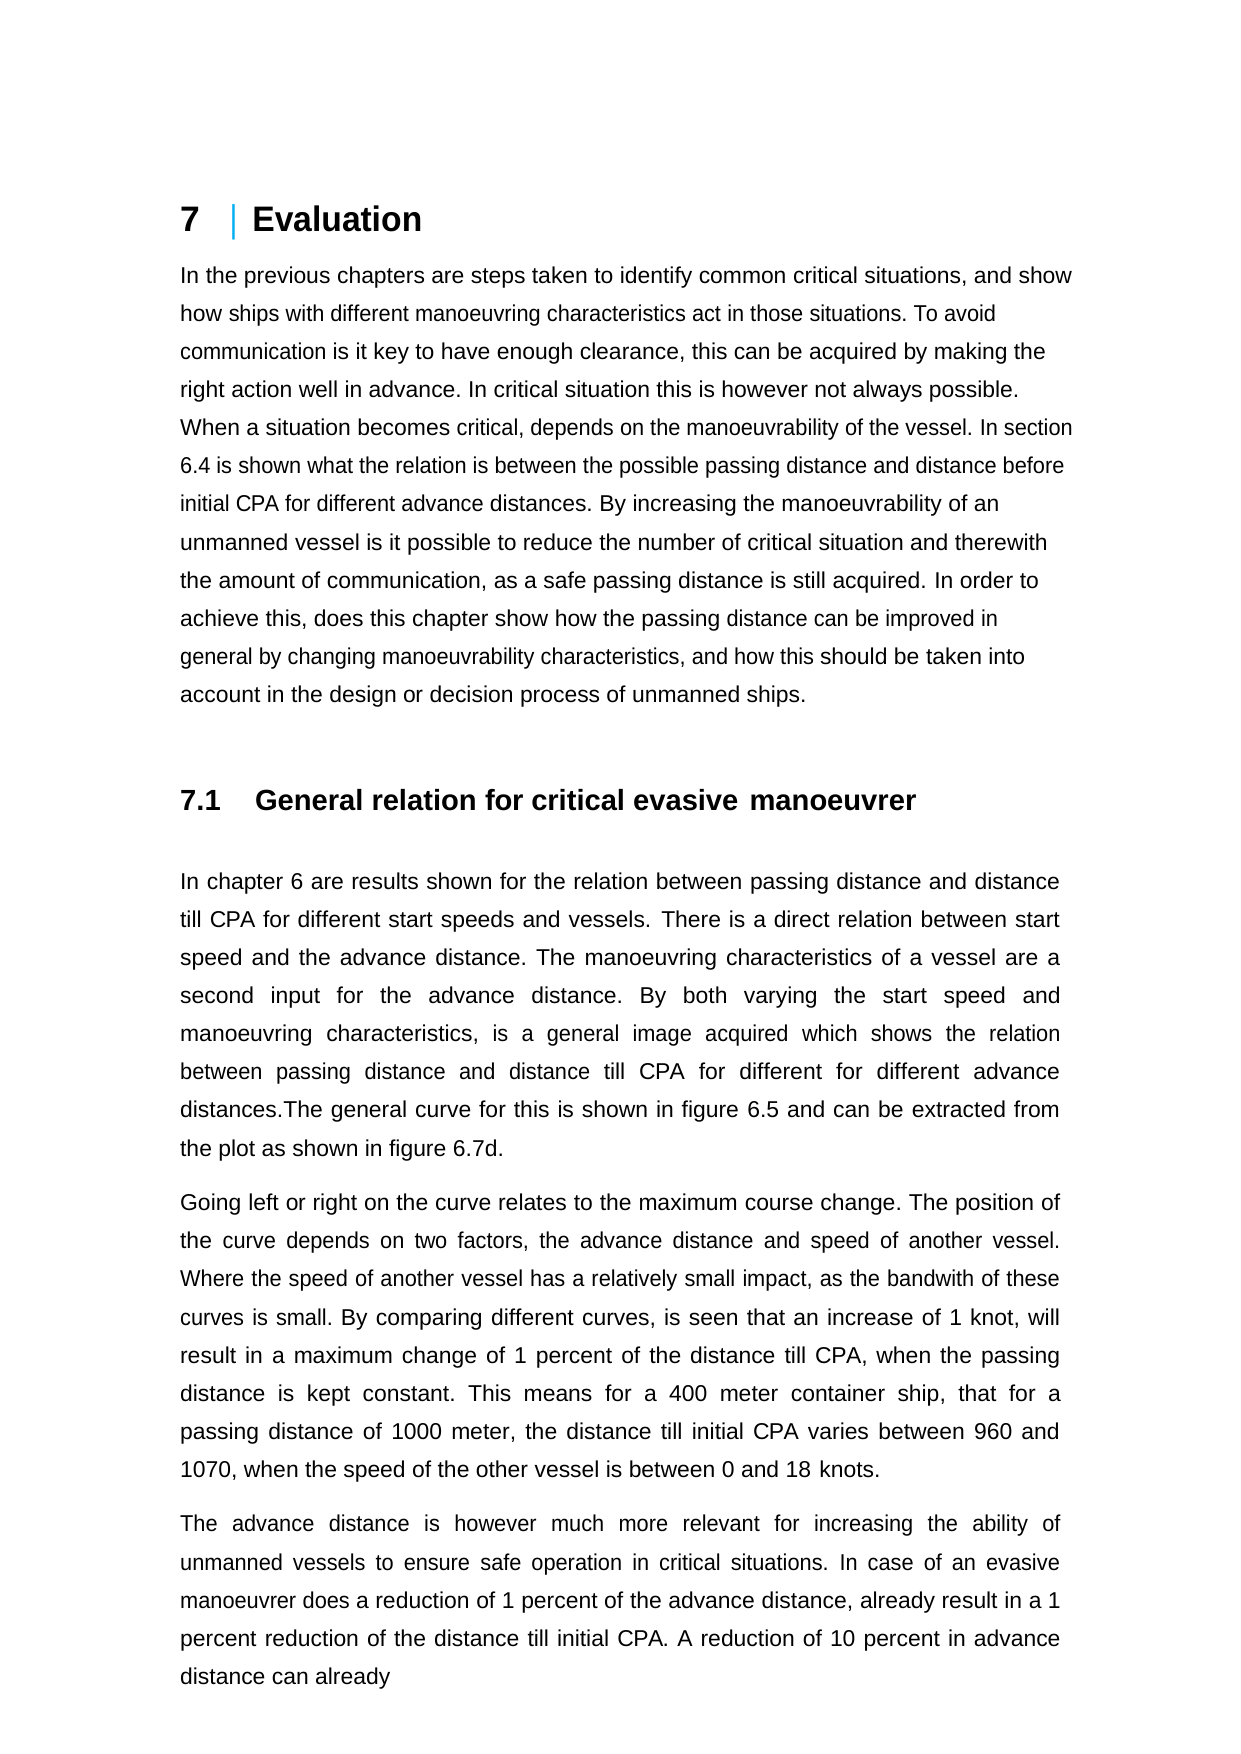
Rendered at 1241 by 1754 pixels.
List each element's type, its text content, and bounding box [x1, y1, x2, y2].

subtitle General relation for critical evasive manoeuvrer [180, 783, 1240, 816]
text In the previous chapters are steps taken to identify common critical situations, and show how ships with different manoeuvring characteristics act in those situations. To avoid communication is it key to have enough clearance, this can be acquired by making the right action well in advance. In critical situation this is however not always possible. When a situation becomes critical, depends on the manoeuvrability of the vessel. In section 6.4 is shown what the relation is between the possible passing distance and distance before initial CPA for different advance distances. By increasing the manoeuvrability of an unmanned vessel is it possible to reduce the number of critical situation and therewith the amount of communication, as a safe passing distance is still acquired. In order to achieve this, does this chapter show how the passing distance can be improved in general by changing manoeuvrability characteristics, and how this should be taken into account in the design or decision process of unmanned ships. [180, 262, 1075, 707]
text In chapter 6 are results shown for the relation between passing distance and distance till CPA for different start speeds and vessels. There is a direct relation between start speed and the advance distance. The manoeuvring characteristics of a vessel are a second input for the advance distance. By both varying the start speed and manoeuvring characteristics, is a general image acquired which shows the relation between passing distance and distance till CPA for different for different advance distances.The general curve for this is shown in figure 6.5 and can be extracted from the plot as shown in figure 6.7d. [180, 868, 1061, 1161]
text Going left or right on the curve relates to the maximum course change. The position of the curve depends on two factors, the advance distance and speed of another vessel. Where the speed of another vessel has a relatively small impact, as the bandwith of these curves is small. By comparing different curves, is seen that an increase of 1 knot, will result in a maximum change of 1 percent of the distance till CPA, when the passing distance is kept constant. This means for a 400 meter container ship, that for a passing distance of 1000 meter, the distance till initial CPA varies between 960 and 1070, when the speed of the other vessel is between 0 and 18 knots. [180, 1189, 1061, 1482]
subtitle | Evaluation [180, 179, 1240, 244]
text The advance distance is however much more relevant for increasing the ability of unmanned vessels to ensure safe operation in critical situations. In case of an evasive manoeuvrer does a reduction of 1 percent of the advance distance, already result in a 1 percent reduction of the distance till initial CPA. A reduction of 10 percent in advance distance can already [180, 1510, 1061, 1689]
